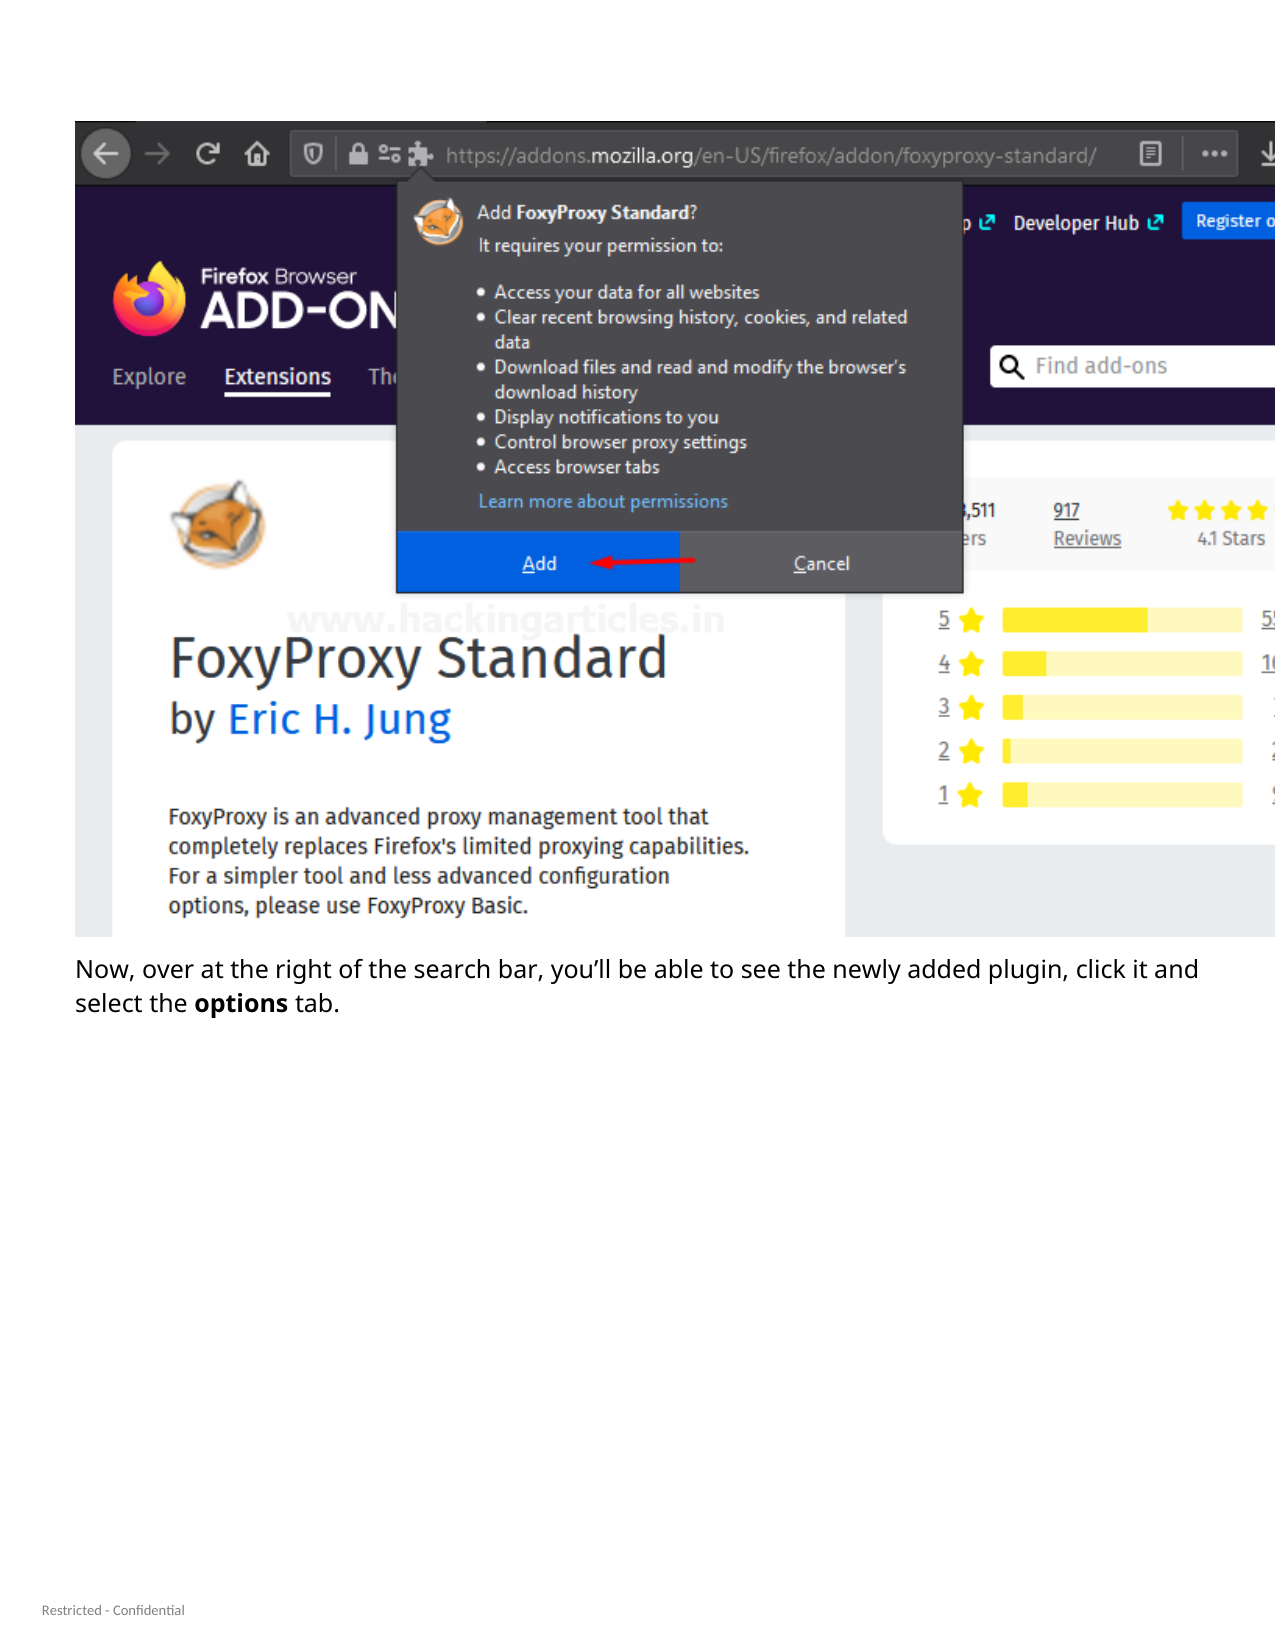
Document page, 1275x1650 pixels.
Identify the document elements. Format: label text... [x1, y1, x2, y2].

picture [75, 121, 1275, 937]
text Now, over at the right of the search bar, you’ll be able to see the newly added plugin, click it and select the options tab. [75, 952, 1200, 1020]
